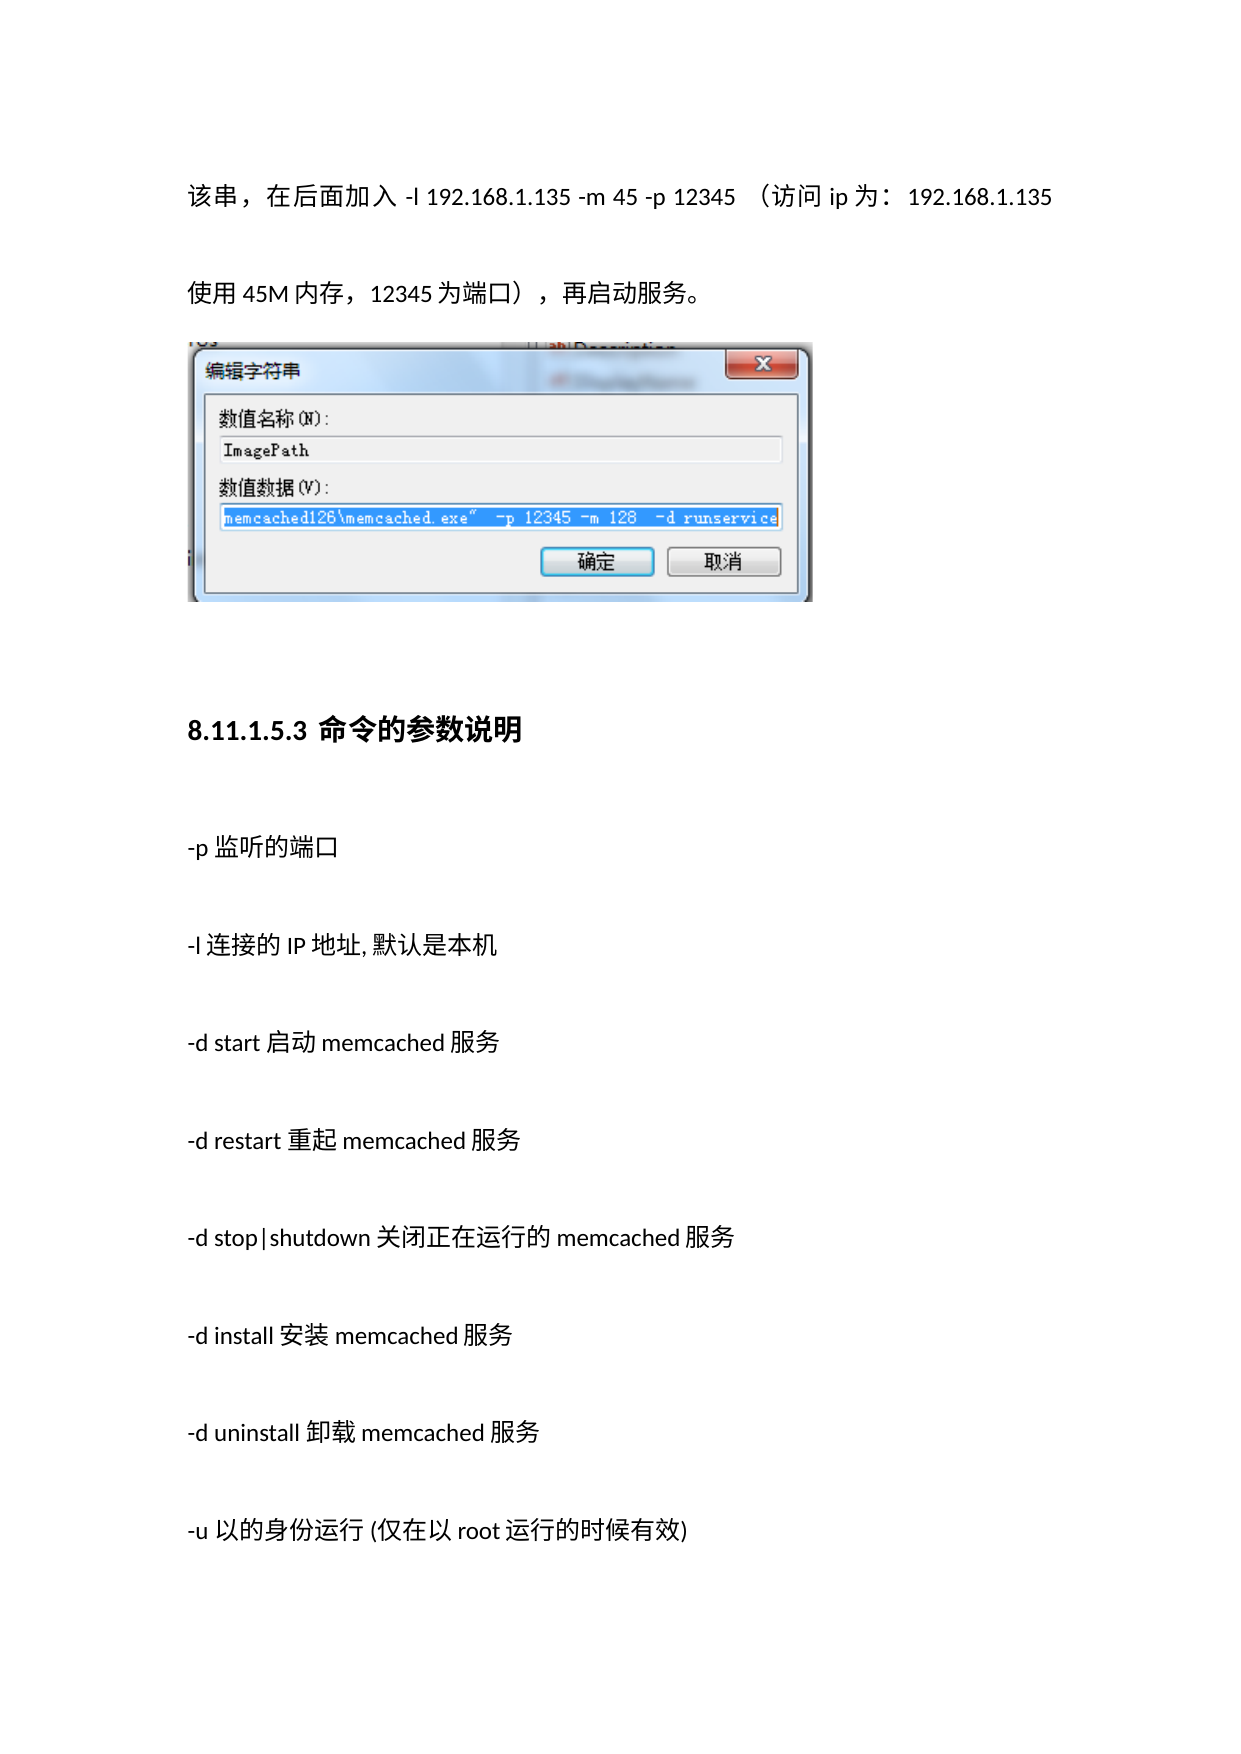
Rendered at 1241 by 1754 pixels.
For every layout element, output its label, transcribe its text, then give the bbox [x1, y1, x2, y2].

subtitle 命令的参数说明 [187, 695, 1053, 760]
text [187, 162, 1053, 324]
picture [187, 342, 813, 602]
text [187, 813, 1053, 1561]
